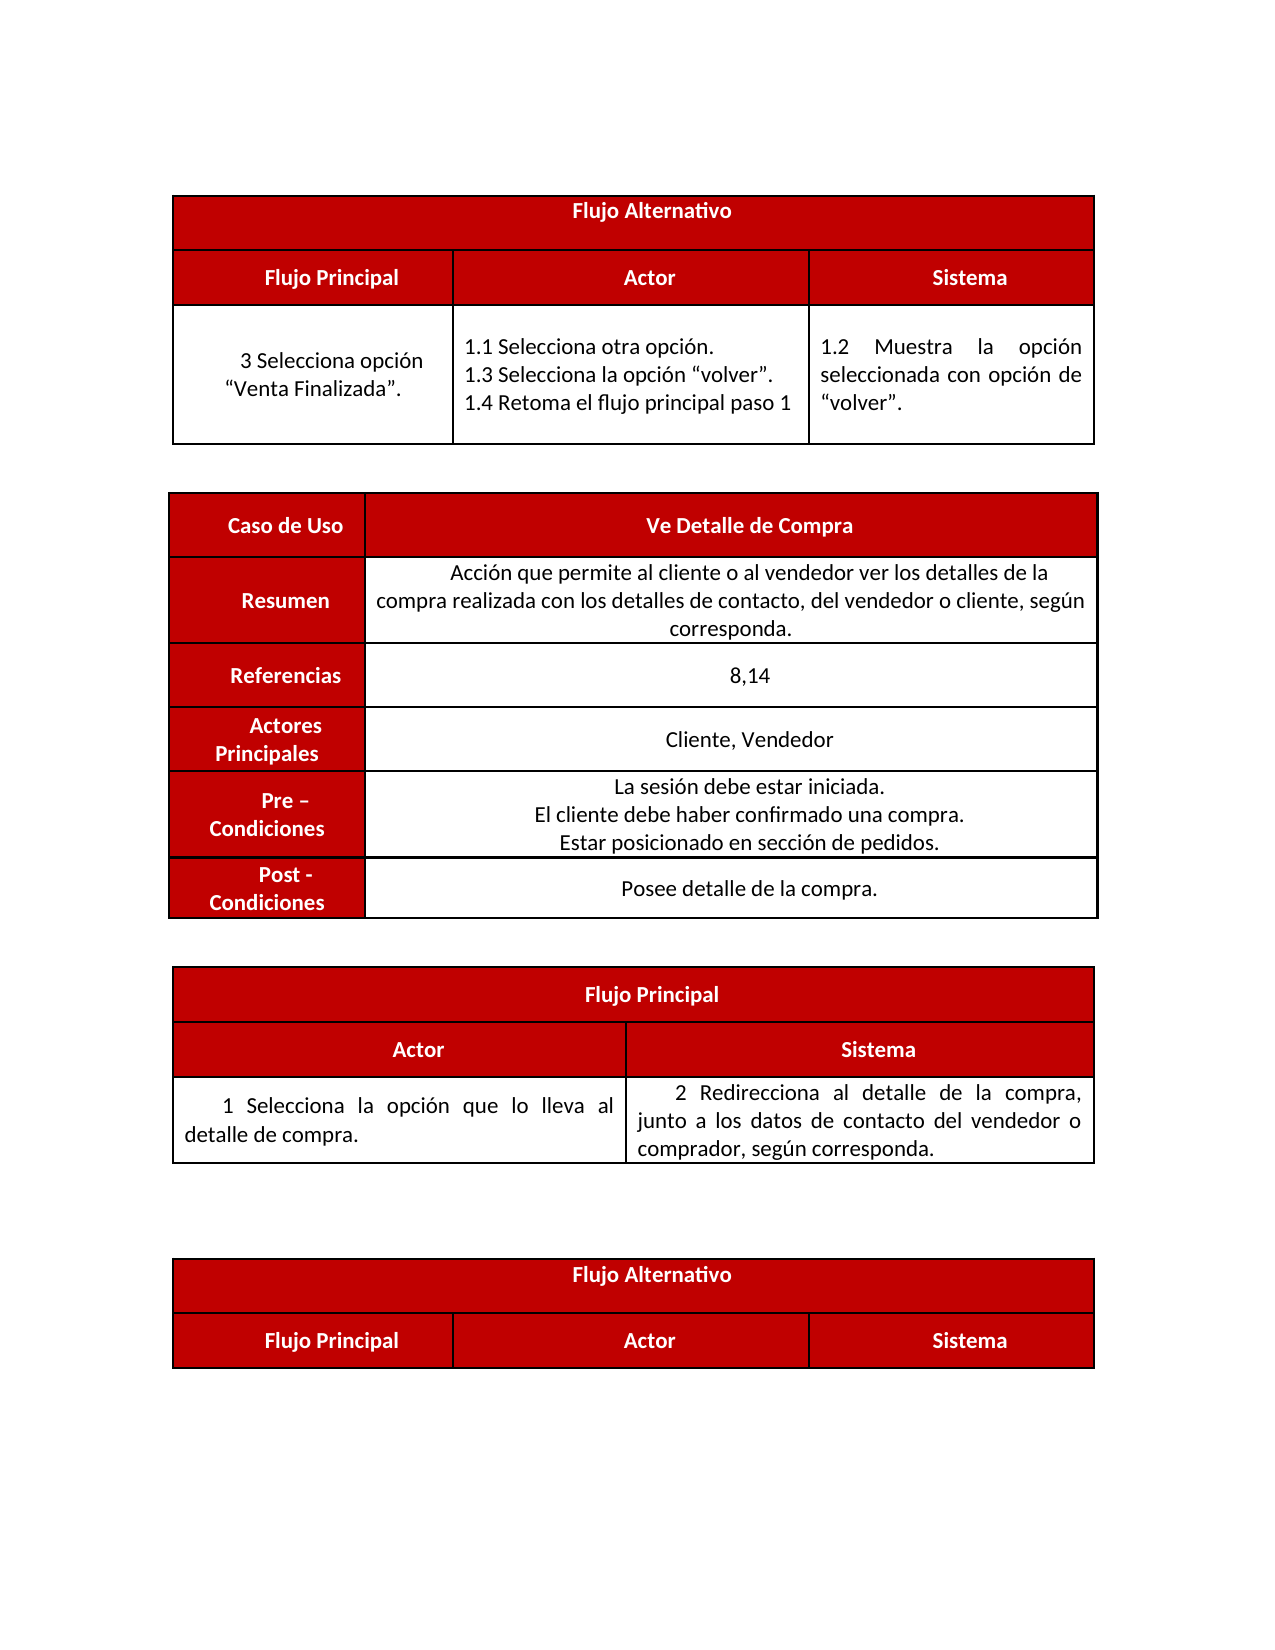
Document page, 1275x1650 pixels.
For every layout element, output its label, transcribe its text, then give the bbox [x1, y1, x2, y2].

table_cell Actor [454, 1314, 808, 1367]
table_cell 1.1 Selecciona otra opción. 1.3 Selecciona la opción “volver”. 1.4 Retoma el flujo principal paso 1 [454, 306, 808, 443]
table_cell Sistema [810, 1314, 1093, 1367]
table_cell Acción que permite al cliente o al vendedor ver los detalles de la compra realizada con los detalles de contacto, del vendedor o cliente, según corresponda. [366, 558, 1096, 642]
table_header Caso de Uso [170, 494, 364, 556]
table_cell 2 Redirecciona al detalle de la compra, junto a los datos de contacto del vendedor o comprador, según corresponda. [627, 1078, 1093, 1162]
table_cell Actores Principales [170, 708, 364, 770]
table_cell 3 Selecciona opción “Venta Finalizada”. [174, 306, 452, 443]
table_cell Post - Condiciones [170, 859, 364, 917]
table_cell 8,14 [366, 644, 1096, 706]
table_cell 1.2 Muestra la opción seleccionada con opción de “volver”. [810, 306, 1093, 443]
table_cell Referencias [170, 644, 364, 706]
table_cell Actor [454, 251, 808, 304]
table_cell Resumen [170, 558, 364, 642]
table_header Flujo Alternativo [174, 197, 1093, 249]
table_cell Flujo Principal [174, 1314, 452, 1367]
table_cell Actor [174, 1023, 625, 1076]
table_header Ve Detalle de Compra [366, 494, 1096, 556]
table_cell Sistema [627, 1023, 1093, 1076]
table_cell La sesión debe estar iniciada. El cliente debe haber confirmado una compra. Estar posicionado en sección de pedidos. [366, 772, 1096, 856]
table_cell 1 Selecciona la opción que lo lleva al detalle de compra. [174, 1078, 625, 1162]
table_cell Cliente, Vendedor [366, 708, 1096, 770]
table_cell Pre – Condiciones [170, 772, 364, 856]
table_cell Sistema [810, 251, 1093, 304]
table_header Flujo Alternativo [174, 1260, 1093, 1312]
table_cell Posee detalle de la compra. [366, 859, 1096, 917]
table_header Flujo Principal [174, 968, 1093, 1021]
table_cell Flujo Principal [174, 251, 452, 304]
